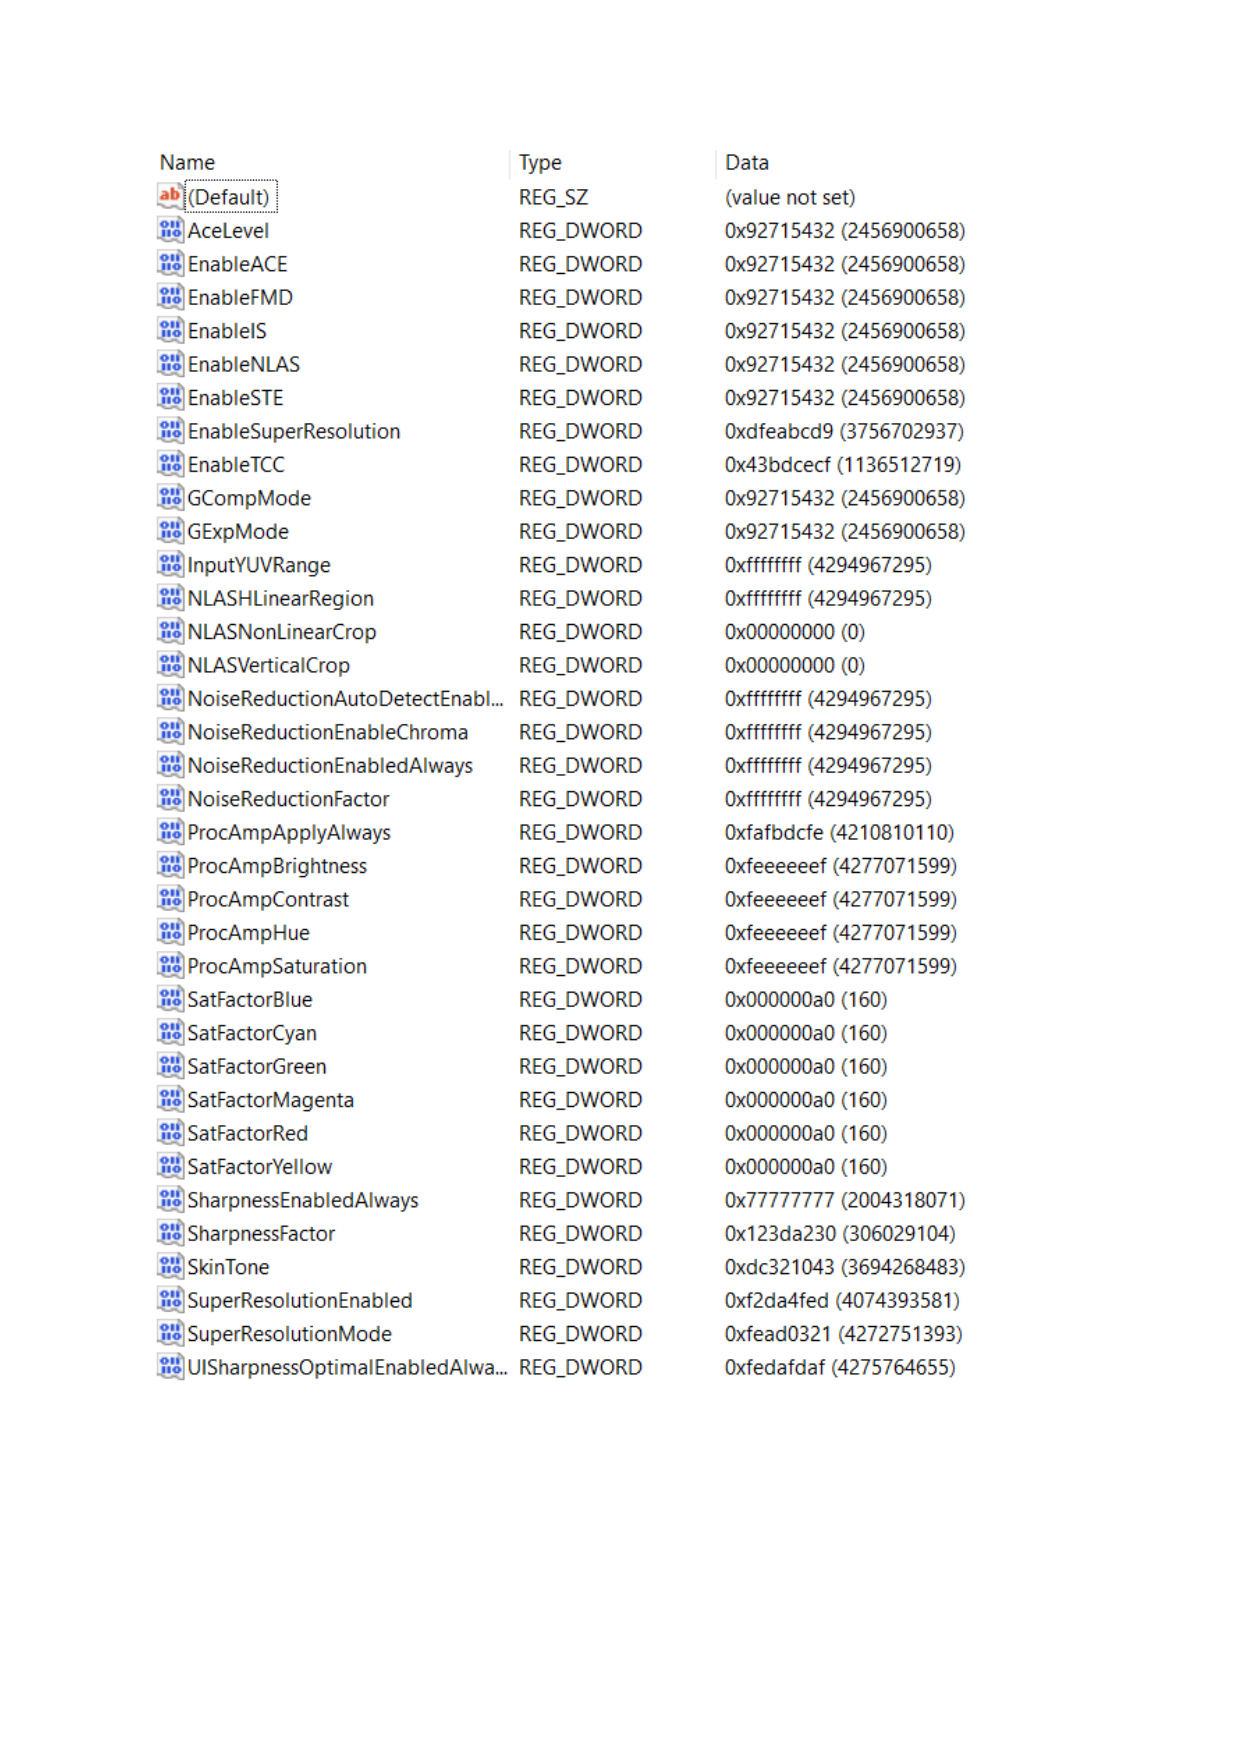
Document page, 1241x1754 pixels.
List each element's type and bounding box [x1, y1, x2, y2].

picture [150, 150, 998, 1411]
